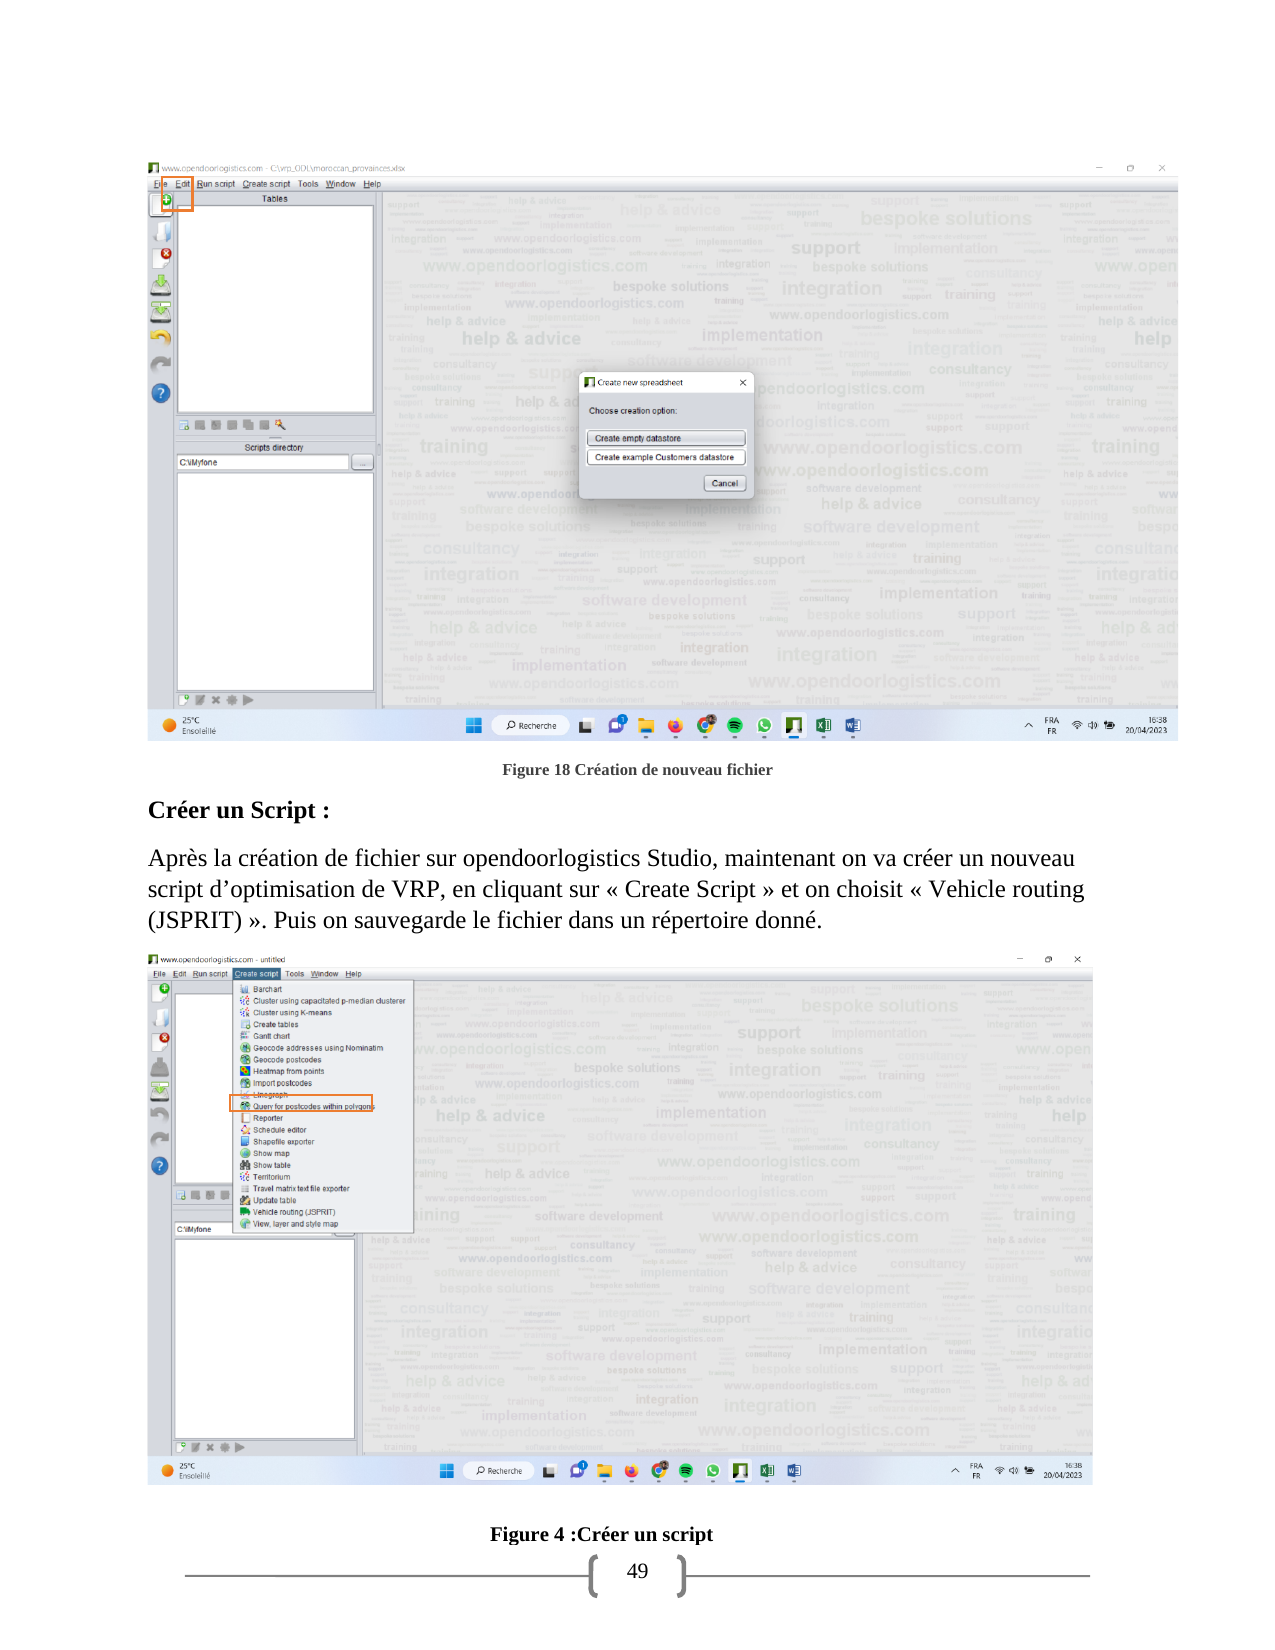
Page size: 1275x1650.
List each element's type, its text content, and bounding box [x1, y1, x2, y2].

text Créer un Script : [148, 795, 1127, 824]
picture [147, 161, 1179, 741]
picture [147, 952, 1093, 1485]
text Figure 18 Création de nouveau fichier [148, 759, 1127, 778]
text Après la création de fichier sur opendoorlogistics Studio, maintenant on va créer un nouveau script d’optimisation de VRP, en cliquant sur « Create Script » et on choisit « Vehicle routing (JSPRIT) ». Puis on sauvegarde le fichier dans un répertoire donné. [148, 843, 1127, 934]
